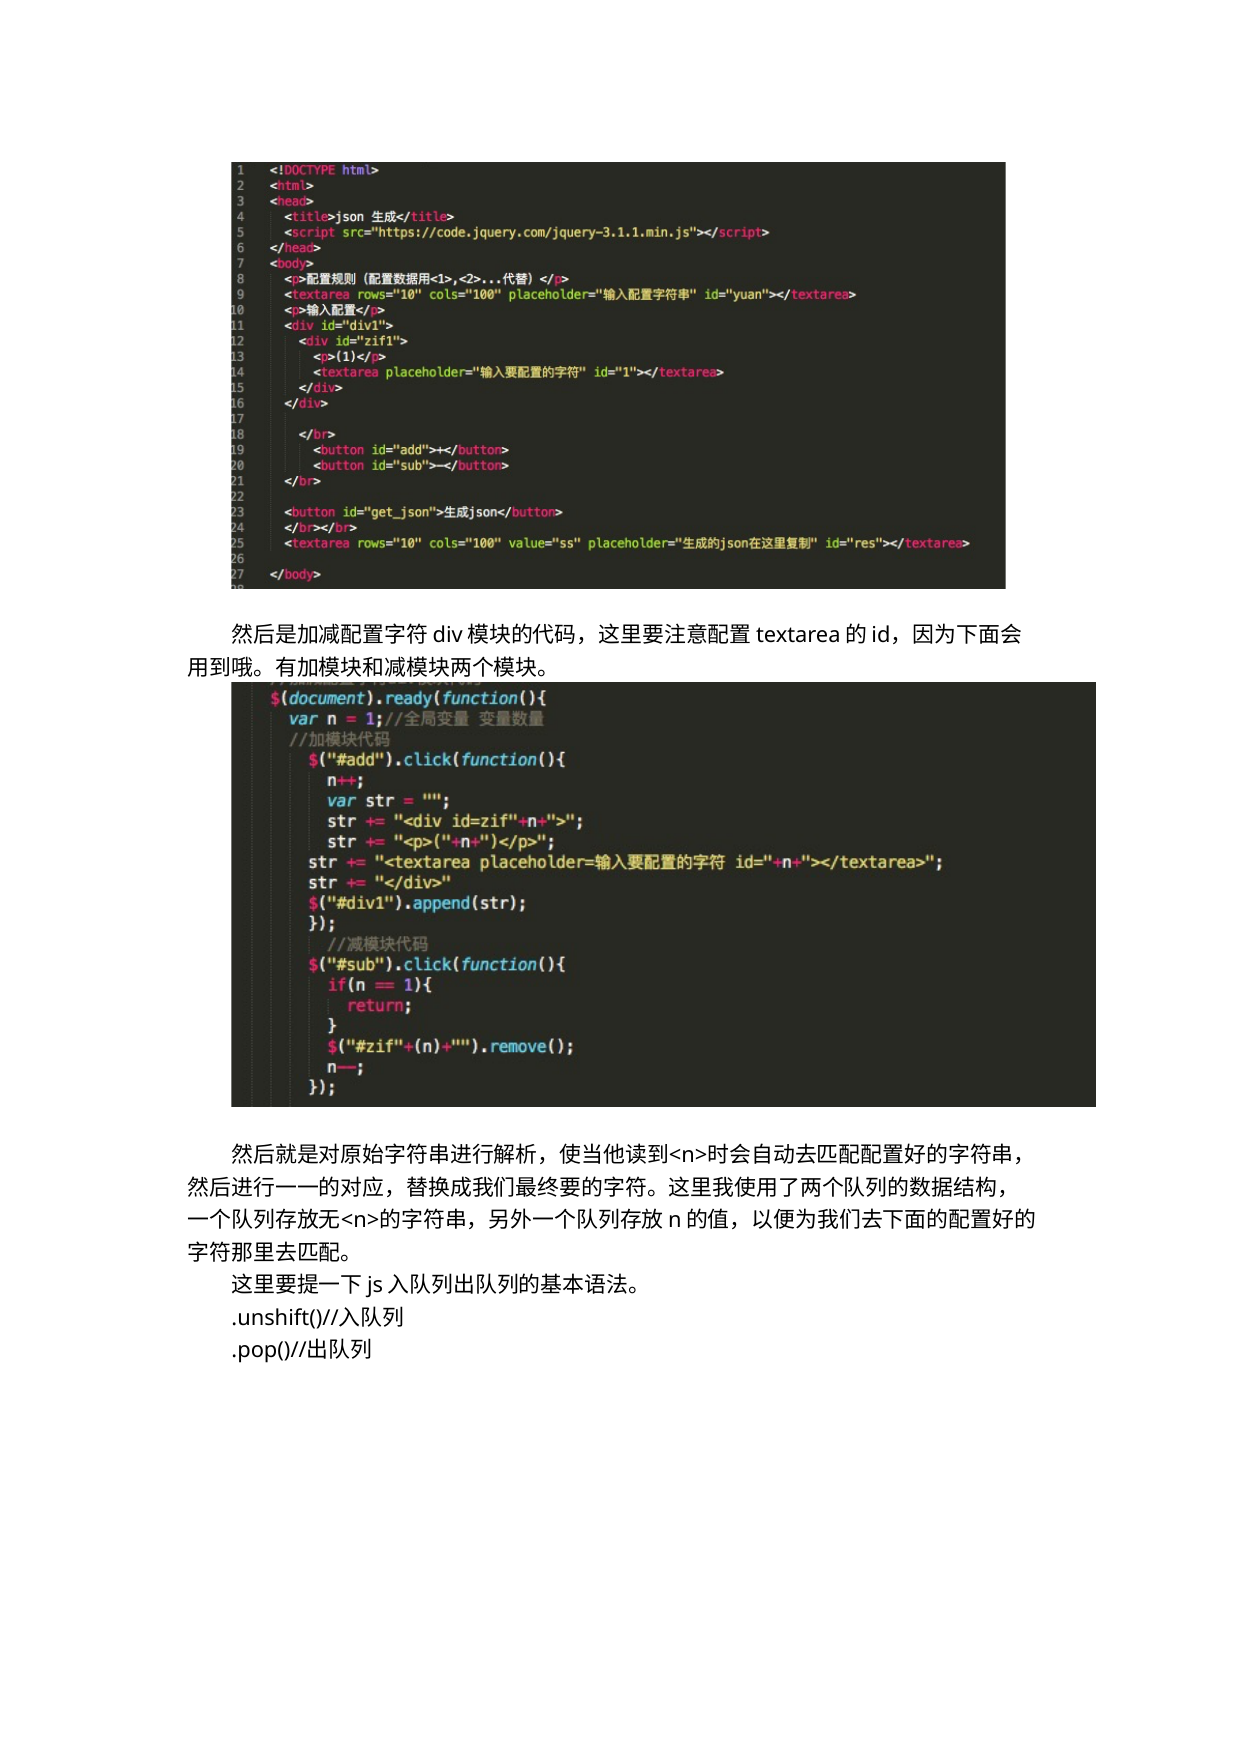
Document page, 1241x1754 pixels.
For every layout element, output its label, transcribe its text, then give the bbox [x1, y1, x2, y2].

text 然后就是对原始字符串进行解析，使当他读到<n>时会自动去匹配配置好的字符串，然后进行一一的对应，替换成我们最终要的字符。这里我使用了两个队列的数据结构，一个队列存放无<n>的字符串，另外一个队列存放n的值，以便为我们去下面的配置好的字符那里去匹配。 [187, 1137, 1036, 1267]
text 这里要提一下js入队列出队列的基本语法。 [187, 1267, 1036, 1299]
text .pop()//出队列 [187, 1332, 1036, 1364]
picture [231, 162, 1006, 589]
picture [231, 682, 1096, 1107]
text .unshift()//入队列 [187, 1299, 1036, 1332]
text 然后是加减配置字符div模块的代码，这里要注意配置textarea的id，因为下面会用到哦。有加模块和减模块两个模块。 [187, 617, 1036, 682]
